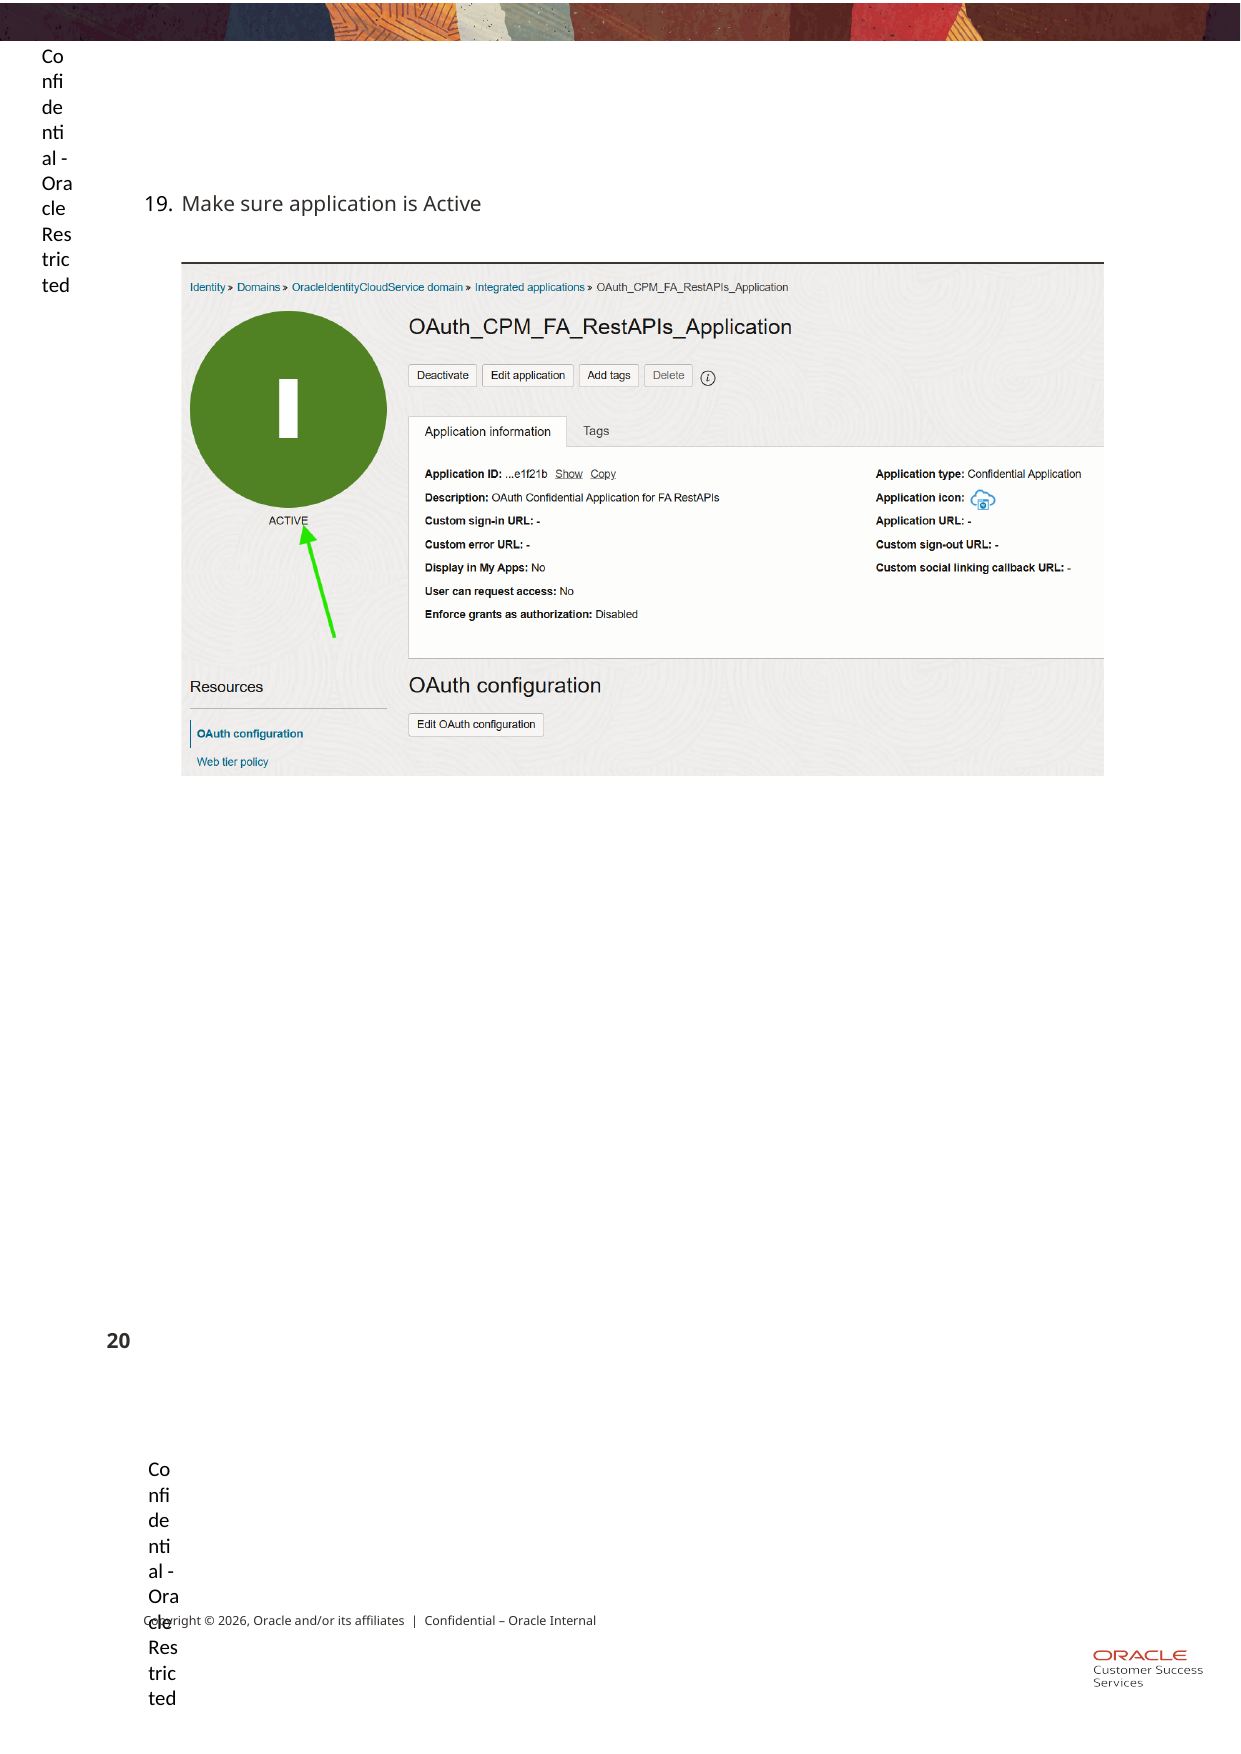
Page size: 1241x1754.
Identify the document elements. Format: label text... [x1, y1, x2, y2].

list Make sure application is Active [144, 189, 1134, 217]
picture [1081, 1640, 1215, 1697]
picture [181, 262, 1104, 776]
picture [0, 3, 1241, 41]
